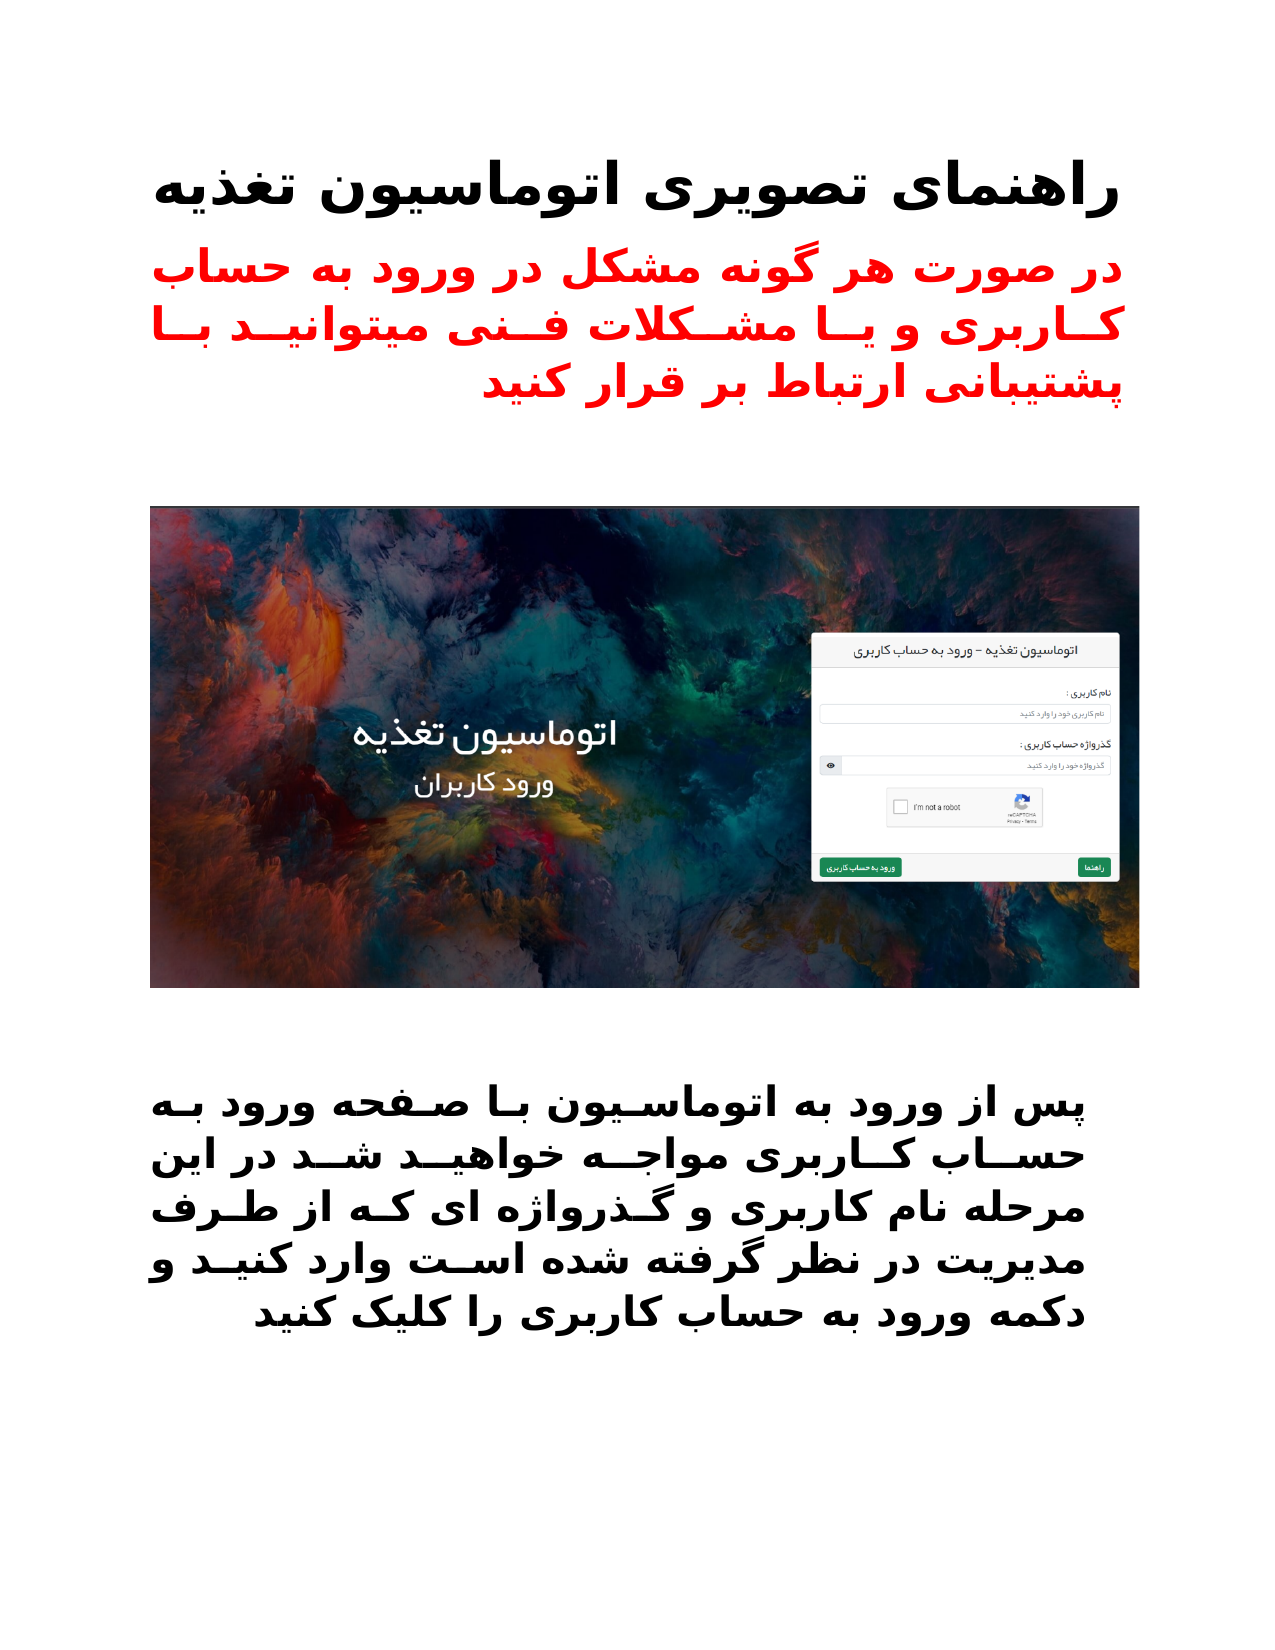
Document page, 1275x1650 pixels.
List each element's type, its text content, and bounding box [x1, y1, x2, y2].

text پس از ورود به اتوماسیون با صفحه ورود به حساب کاربری مواجه خواهید شد در این مرحله نام کاربری و گذرواژه ای که از طرف مدیریت در نظر گرفته شده است وارد کنید و دکمه ورود به حساب کاربری را کلیک کنید [150, 1078, 1087, 1336]
picture [150, 506, 1140, 988]
text در صورت هر گونه مشکل در ورود به حساب کاربری و یا مشکلات فنی میتوانید با پشتیبانی ارتباط بر قرار کنید [150, 240, 1125, 408]
text راهنمای تصویری اتوماسیون تغذیه [150, 150, 1125, 218]
